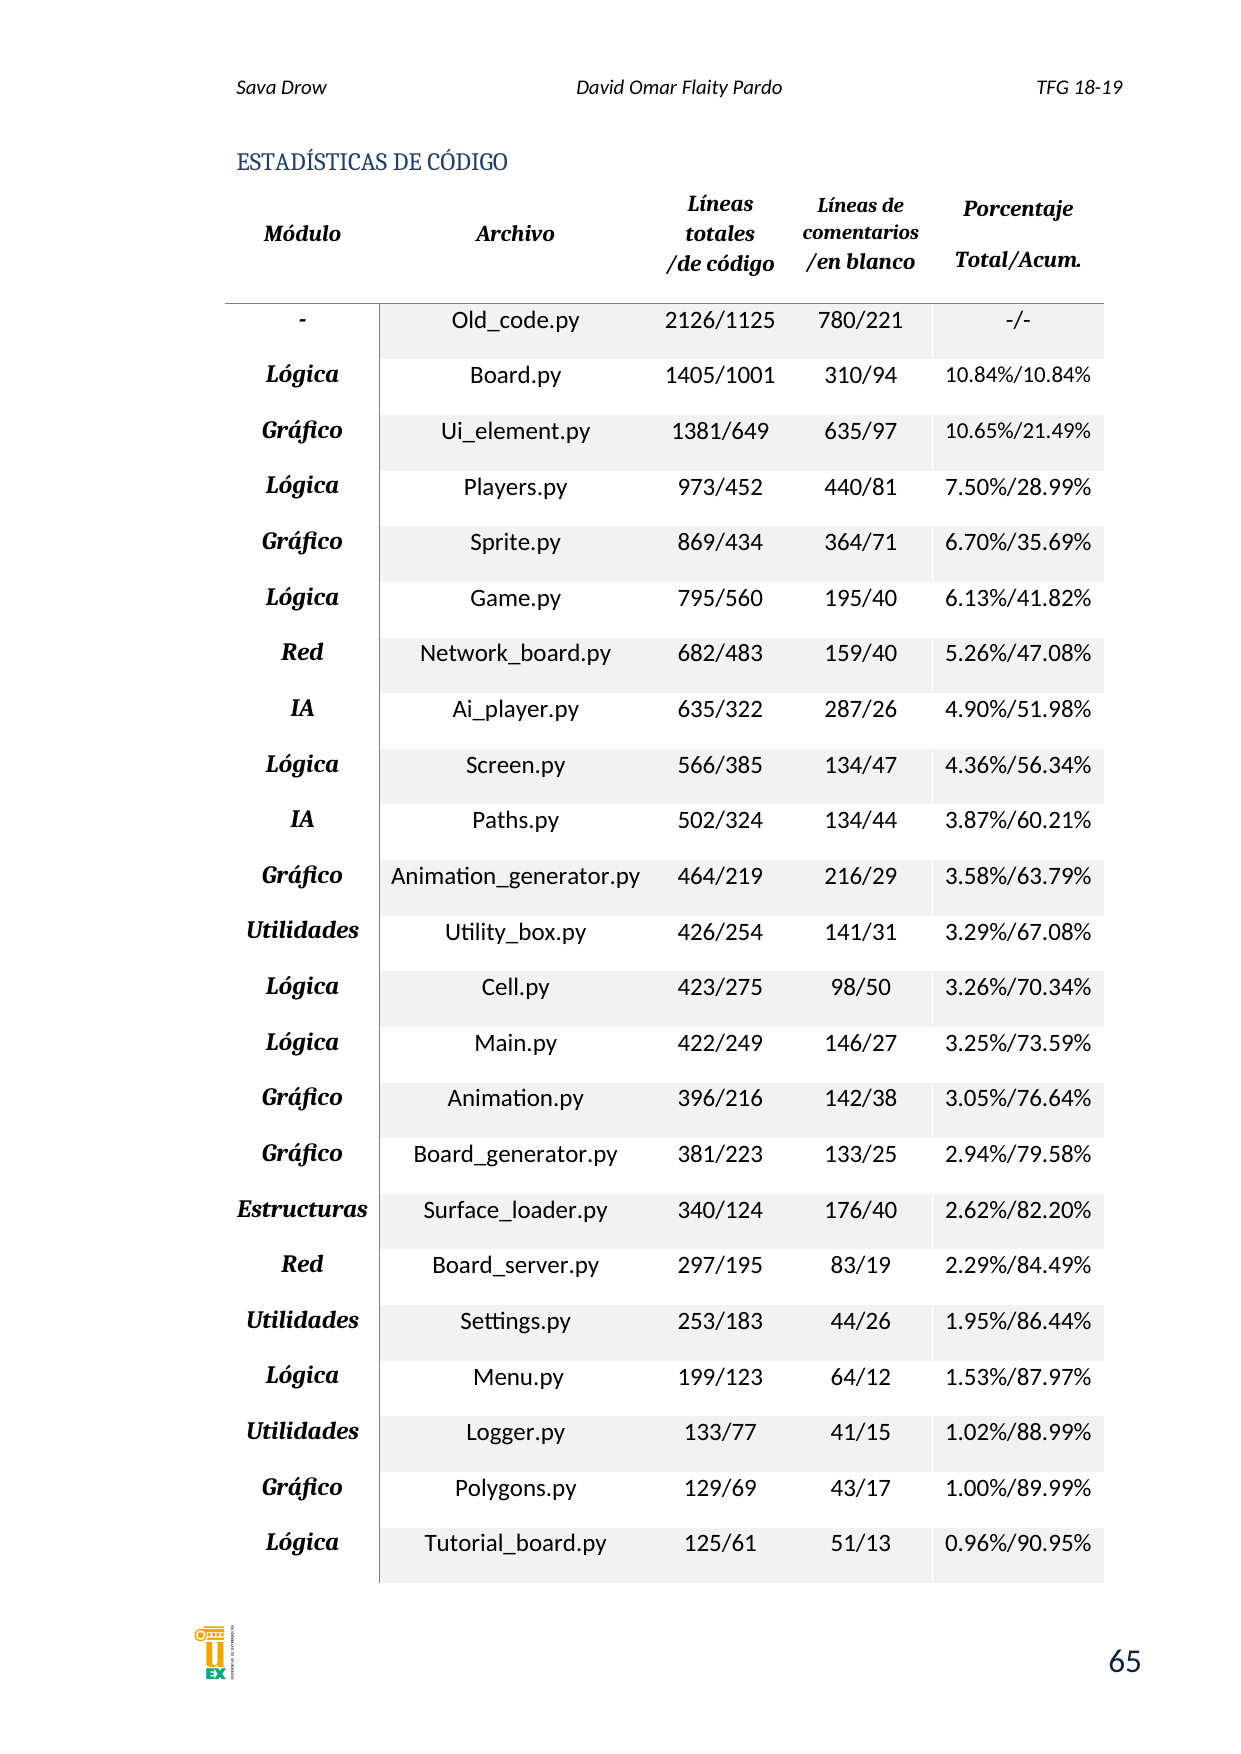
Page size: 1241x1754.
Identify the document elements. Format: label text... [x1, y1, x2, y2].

table_cell -/- [933, 304, 1104, 359]
table_cell 10.84%/10.84% [933, 359, 1104, 415]
table_cell Menu.py [380, 1361, 652, 1416]
table_cell 1.02%/88.99% [933, 1416, 1104, 1472]
table_cell Lógica [225, 582, 379, 637]
table_cell 422/249 [652, 1027, 789, 1082]
table_cell 6.70%/35.69% [933, 526, 1104, 582]
table_cell 7.50%/28.99% [933, 471, 1104, 526]
table_cell 133/77 [652, 1416, 789, 1472]
table_cell 1381/649 [652, 415, 789, 471]
table_cell Gráfico [225, 526, 379, 582]
table_cell Utility_box.py [380, 916, 652, 971]
table_cell Surface_loader.py [380, 1194, 652, 1249]
table_cell 199/123 [652, 1361, 789, 1416]
table_header Porcentaje Total/Acum. [933, 191, 1104, 303]
table_cell 396/216 [652, 1083, 789, 1138]
table_header Líneas de comentarios /en blanco [789, 191, 932, 303]
table_cell 51/13 [789, 1528, 932, 1583]
table_cell Paths.py [380, 804, 652, 860]
table_cell Lógica [225, 359, 379, 415]
table_cell 195/40 [789, 582, 932, 637]
table_cell Main.py [380, 1027, 652, 1082]
table_cell Gráfico [225, 860, 379, 916]
table_cell 3.58%/63.79% [933, 860, 1104, 916]
table_cell IA [225, 693, 379, 749]
table_cell 381/223 [652, 1138, 789, 1194]
table_cell 5.26%/47.08% [933, 638, 1104, 693]
table_cell Logger.py [380, 1416, 652, 1472]
table_cell 134/47 [789, 749, 932, 804]
table_cell IA [225, 804, 379, 860]
table_cell Gráfico [225, 1138, 379, 1194]
table_cell 364/71 [789, 526, 932, 582]
table_cell Players.py [380, 471, 652, 526]
table_cell Ui_element.py [380, 415, 652, 471]
table_cell 423/275 [652, 971, 789, 1027]
table_cell 83/19 [789, 1249, 932, 1305]
subtitle ESTADÍSTICAS DE CÓDIGO [236, 148, 1092, 176]
table_cell 3.87%/60.21% [933, 804, 1104, 860]
table_header Módulo [225, 191, 379, 303]
table_cell Board_generator.py [380, 1138, 652, 1194]
table_header Archivo [380, 191, 652, 303]
table_cell Ai_player.py [380, 693, 652, 749]
table_cell 43/17 [789, 1472, 932, 1527]
table_cell 2126/1125 [652, 304, 789, 359]
table_cell 4.36%/56.34% [933, 749, 1104, 804]
table_cell Gráfico [225, 415, 379, 471]
table_cell Lógica [225, 1361, 379, 1416]
table_cell 6.13%/41.82% [933, 582, 1104, 637]
table_cell 464/219 [652, 860, 789, 916]
table_cell Gráfico [225, 1083, 379, 1138]
table_cell 98/50 [789, 971, 932, 1027]
table_cell Animation.py [380, 1083, 652, 1138]
table_cell Lógica [225, 1027, 379, 1082]
table_cell 253/183 [652, 1305, 789, 1361]
table_cell 41/15 [789, 1416, 932, 1472]
table_cell 310/94 [789, 359, 932, 415]
table_cell Utilidades [225, 1416, 379, 1472]
table_cell Gráfico [225, 1472, 379, 1527]
table_cell 1.95%/86.44% [933, 1305, 1104, 1361]
table_cell 3.26%/70.34% [933, 971, 1104, 1027]
table_cell Animation_generator.py [380, 860, 652, 916]
table_cell 0.96%/90.95% [933, 1528, 1104, 1583]
table_cell 146/27 [789, 1027, 932, 1082]
table_cell Lógica [225, 1528, 379, 1583]
table_cell Screen.py [380, 749, 652, 804]
table_cell Old_code.py [380, 304, 652, 359]
table_cell Red [225, 1249, 379, 1305]
table_cell 133/25 [789, 1138, 932, 1194]
table_cell - [225, 304, 379, 359]
table_cell Polygons.py [380, 1472, 652, 1527]
table_cell Settings.py [380, 1305, 652, 1361]
table_header Líneas totales /de código [652, 191, 789, 303]
table_cell 141/31 [789, 916, 932, 971]
table_cell Red [225, 638, 379, 693]
table_cell 3.29%/67.08% [933, 916, 1104, 971]
table_cell 682/483 [652, 638, 789, 693]
picture [194, 1624, 237, 1680]
table_cell 44/26 [789, 1305, 932, 1361]
table_cell 869/434 [652, 526, 789, 582]
table_cell Lógica [225, 971, 379, 1027]
table_cell Sprite.py [380, 526, 652, 582]
table_cell 2.29%/84.49% [933, 1249, 1104, 1305]
table_cell Cell.py [380, 971, 652, 1027]
table_cell 4.90%/51.98% [933, 693, 1104, 749]
table_cell 1405/1001 [652, 359, 789, 415]
table_cell 134/44 [789, 804, 932, 860]
table_cell Utilidades [225, 916, 379, 971]
table_cell 176/40 [789, 1194, 932, 1249]
table_cell Board_server.py [380, 1249, 652, 1305]
table_cell 216/29 [789, 860, 932, 916]
table_cell 2.62%/82.20% [933, 1194, 1104, 1249]
table_cell 340/124 [652, 1194, 789, 1249]
table_cell 426/254 [652, 916, 789, 971]
table_cell 287/26 [789, 693, 932, 749]
table_cell 502/324 [652, 804, 789, 860]
table_cell 1.00%/89.99% [933, 1472, 1104, 1527]
table_cell Lógica [225, 749, 379, 804]
table_cell 440/81 [789, 471, 932, 526]
table_cell 64/12 [789, 1361, 932, 1416]
table_cell 10.65%/21.49% [933, 415, 1104, 471]
table_cell 297/195 [652, 1249, 789, 1305]
table_cell 159/40 [789, 638, 932, 693]
table_cell 780/221 [789, 304, 932, 359]
table_cell 635/97 [789, 415, 932, 471]
table_cell 1.53%/87.97% [933, 1361, 1104, 1416]
table_cell Lógica [225, 471, 379, 526]
table_cell 3.05%/76.64% [933, 1083, 1104, 1138]
table_cell Network_board.py [380, 638, 652, 693]
table_cell Game.py [380, 582, 652, 637]
table_cell 635/322 [652, 693, 789, 749]
table_cell 125/61 [652, 1528, 789, 1583]
table_cell 566/385 [652, 749, 789, 804]
table_cell Estructuras [225, 1194, 379, 1249]
table_cell 3.25%/73.59% [933, 1027, 1104, 1082]
table_cell 129/69 [652, 1472, 789, 1527]
table_cell 973/452 [652, 471, 789, 526]
table_cell 2.94%/79.58% [933, 1138, 1104, 1194]
table_cell Utilidades [225, 1305, 379, 1361]
table_cell 795/560 [652, 582, 789, 637]
table_cell Board.py [380, 359, 652, 415]
table_cell Tutorial_board.py [380, 1528, 652, 1583]
table_cell 142/38 [789, 1083, 932, 1138]
